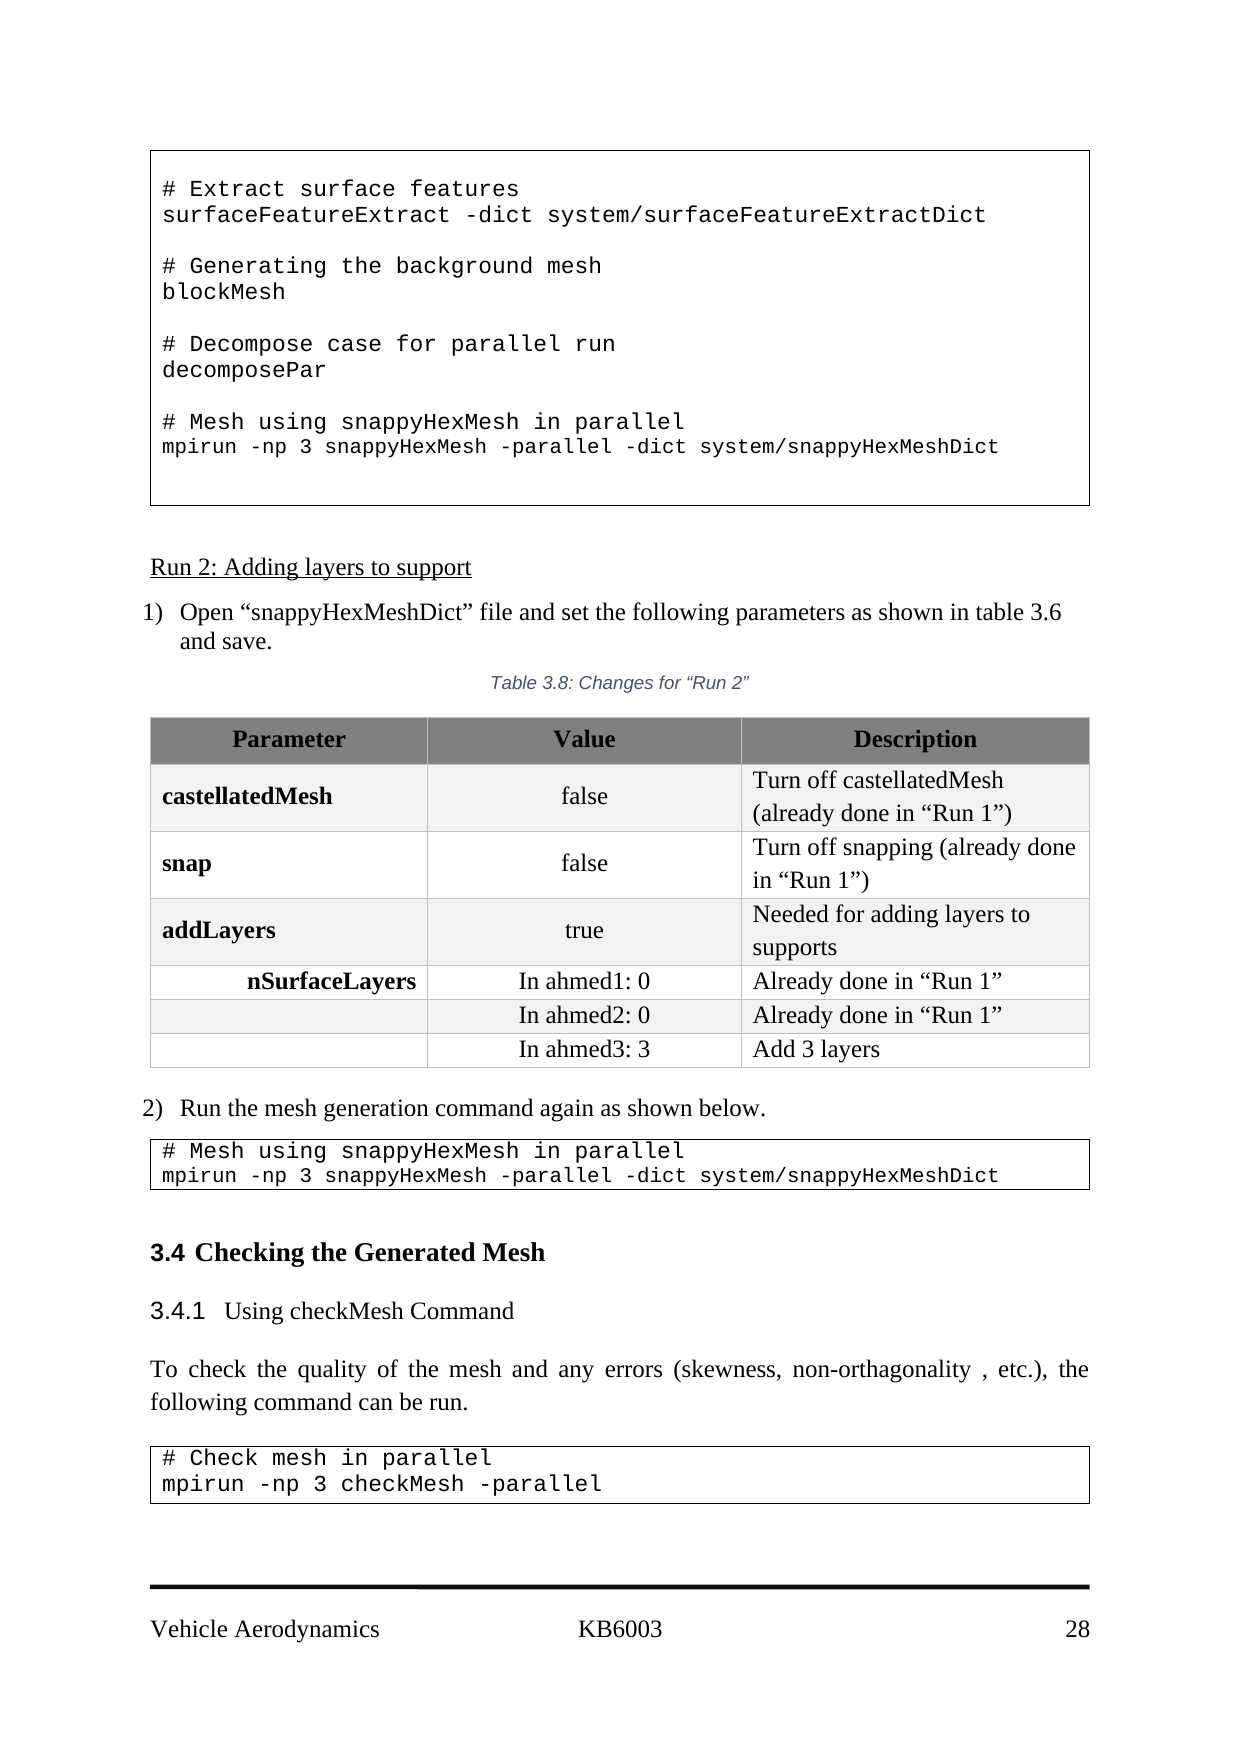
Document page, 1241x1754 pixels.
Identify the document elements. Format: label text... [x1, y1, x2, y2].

table_cell snap [151, 832, 427, 898]
table_header # Check mesh in parallel mpirun -np 3 checkMesh -parallel [151, 1447, 1089, 1503]
table_header Description [742, 718, 1089, 764]
table_cell Turn off snapping (already done in “Run 1”) [742, 832, 1089, 898]
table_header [151, 151, 1089, 505]
table_cell In ahmed1: 0 [428, 966, 741, 999]
table_cell [151, 1034, 427, 1067]
table_cell Already done in “Run 1” [742, 966, 1089, 999]
text To check the quality of the mesh and any errors (skewness, non-orthagonality , etc.), the following command can be run. [150, 1354, 1090, 1416]
table_cell castellatedMesh [151, 765, 427, 831]
table_cell Needed for adding layers to supports [742, 899, 1089, 965]
table_header # Mesh using snappyHexMesh in parallel mpirun -np 3 snappyHexMesh -parallel -dict system/snappyHexMeshDict [151, 1140, 1089, 1189]
table_cell false [428, 832, 741, 898]
table_cell [151, 1000, 427, 1033]
table_cell addLayers [151, 899, 427, 965]
table_header Value [428, 718, 741, 764]
table_cell nSurfaceLayers [151, 966, 427, 999]
table_cell In ahmed3: 3 [428, 1034, 741, 1067]
table_cell true [428, 899, 741, 965]
table_header Parameter [151, 718, 427, 764]
table_cell Turn off castellatedMesh (already done in “Run 1”) [742, 765, 1089, 831]
table_cell false [428, 765, 741, 831]
subtitle Checking the Generated Mesh [150, 1236, 1090, 1267]
list Run the mesh generation command again as shown below. [142, 1093, 1090, 1122]
table_cell In ahmed2: 0 [428, 1000, 741, 1033]
table_cell Already done in “Run 1” [742, 1000, 1089, 1033]
table_cell Add 3 layers [742, 1034, 1089, 1067]
list Open “snappyHexMeshDict” file and set the following parameters as shown in table 3.6 and save. [142, 597, 1090, 655]
text Run 2: Adding layers to support [150, 552, 1090, 581]
subtitle Using checkMesh Command [150, 1296, 1090, 1325]
